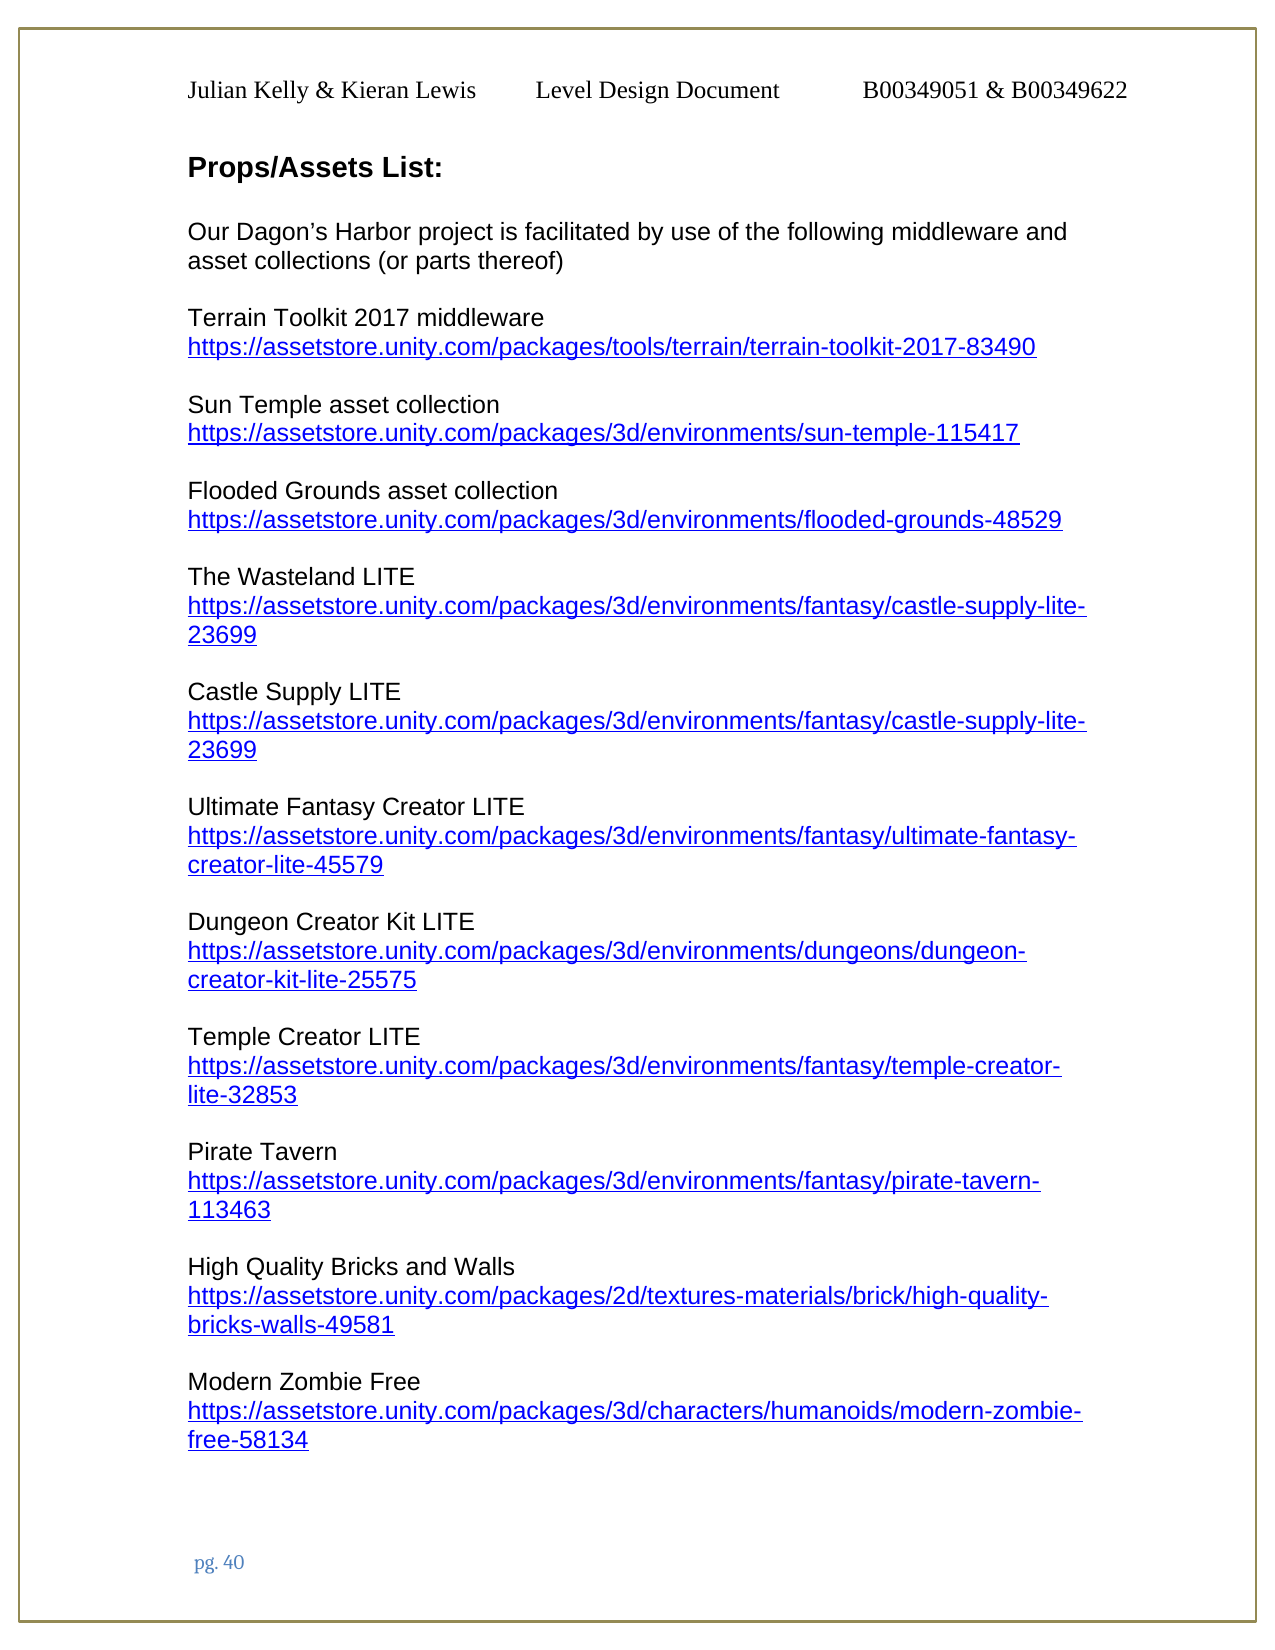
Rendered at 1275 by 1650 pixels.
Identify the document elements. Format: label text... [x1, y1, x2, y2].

text https://assetstore.unity.com/packages/3d/environments/fantasy/temple-creator-lite-32853 [187, 1051, 1087, 1108]
text https://assetstore.unity.com/packages/3d/environments/fantasy/castle-supply-lite-23699 [187, 591, 1087, 616]
text https://assetstore.unity.com/packages/2d/textures-materials/brick/high-quality-bricks-walls-49581 [187, 1281, 1087, 1338]
text High Quality Bricks and Walls [187, 1252, 1087, 1281]
text The Wasteland LITE [187, 562, 1087, 591]
text Pirate Tavern [187, 1137, 1087, 1166]
text https://assetstore.unity.com/packages/3d/environments/sun-temple-115417 [187, 418, 1087, 447]
text Castle Supply LITE [187, 677, 1087, 706]
text Ultimate Fantasy Creator LITE [187, 792, 1087, 821]
text https://assetstore.unity.com/packages/3d/environments/fantasy/castle-supply-lite-23699 [187, 732, 1087, 763]
text https://assetstore.unity.com/packages/3d/environments/fantasy/ultimate-fantasy-creator-lite-45579 [187, 821, 1087, 878]
text Flooded Grounds asset collection [187, 476, 1087, 504]
text https://assetstore.unity.com/packages/3d/environments/flooded-grounds-48529 [187, 504, 1087, 533]
text Modern Zombie Free [187, 1367, 1087, 1396]
text Dungeon Creator Kit LITE [187, 907, 1087, 936]
text https://assetstore.unity.com/packages/3d/environments/fantasy/castle-supply-lite-23699 [187, 706, 1087, 731]
text https://assetstore.unity.com/packages/3d/environments/fantasy/castle-supply-lite-23699 [187, 617, 1087, 648]
text Sun Temple asset collection [187, 389, 1087, 418]
text https://assetstore.unity.com/packages/3d/environments/dungeons/dungeon-creator-kit-lite-25575 [187, 936, 1087, 993]
text Props/Assets List: [187, 150, 1087, 183]
text https://assetstore.unity.com/packages/3d/environments/fantasy/pirate-tavern-113463 [187, 1166, 1087, 1223]
text Our Dagon’s Harbor project is facilitated by use of the following middleware and asset collections (or parts thereof) [187, 217, 1087, 274]
text https://assetstore.unity.com/packages/tools/terrain/terrain-toolkit-2017-83490 [187, 332, 1087, 361]
text Terrain Toolkit 2017 middleware [187, 303, 1087, 332]
text Temple Creator LITE [187, 1022, 1087, 1051]
text https://assetstore.unity.com/packages/3d/characters/humanoids/modern-zombie-free-58134 [187, 1396, 1087, 1453]
